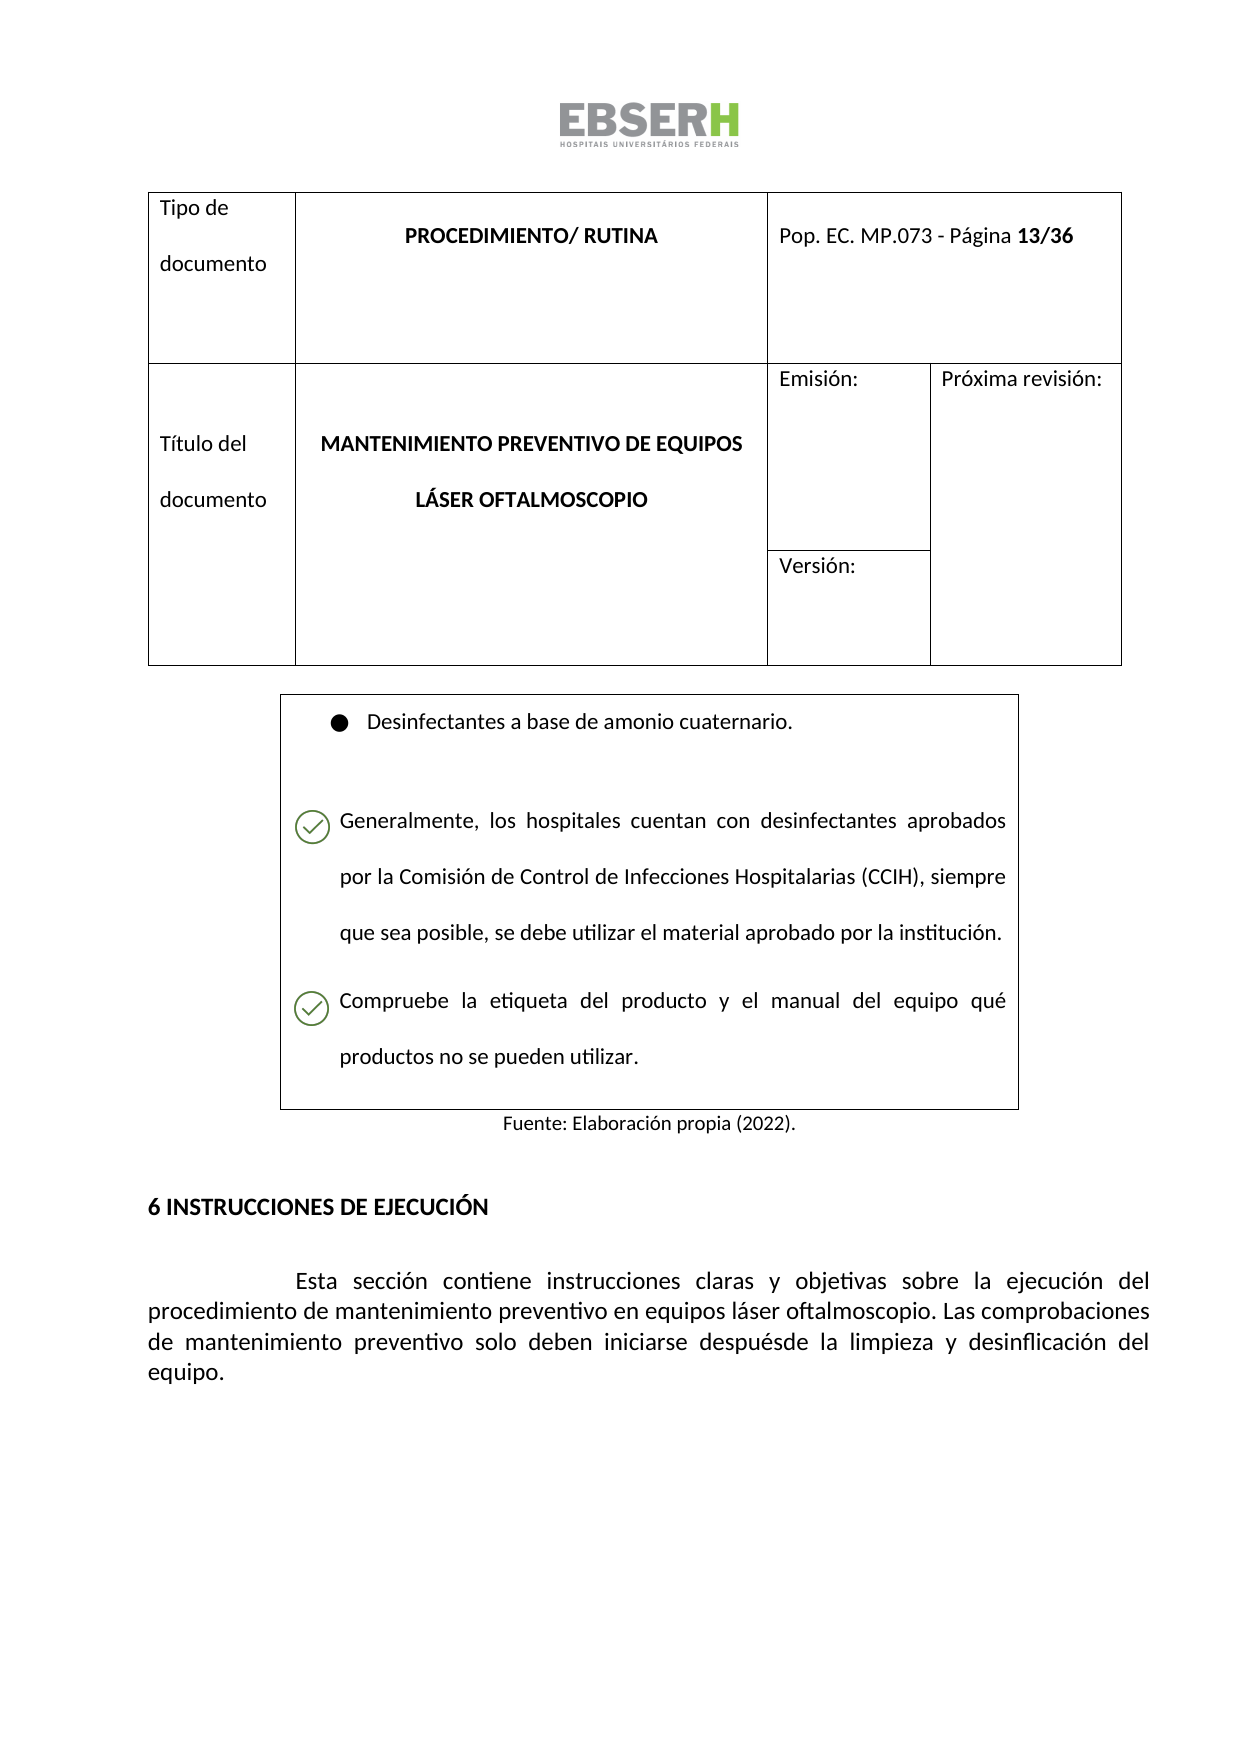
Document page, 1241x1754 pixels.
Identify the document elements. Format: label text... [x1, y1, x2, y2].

picture [558, 101, 741, 147]
picture [291, 806, 333, 848]
subtitle 6 INSTRUCCIONES DE EJECUCIÓN [148, 1191, 1152, 1222]
picture [290, 987, 333, 1030]
text Esta sección contiene instrucciones claras y objetivas sobre la ejecución del procedimiento de mantenimiento preventivo en equipos láser oftalmoscopio. Las comprobaciones de mantenimiento preventivo solo deben iniciarse despuésde la limpieza y desinflicación del equipo. [148, 1265, 1152, 1387]
text Fuente: Elaboración propia (2022). [148, 1110, 1152, 1136]
table_cell Paño suave; Desinfectantes a base de amonio cuaternario. Generalmente, los hospitales cuentan con desinfectantes aprobados por la Comisión de Control de Infecciones Hospitalarias (CCIH), siempre que sea posible, se debe utilizar el material aprobado por la institución. Compruebe la etiqueta del producto y el manual del equipo qué productos no se pueden utilizar. [281, 695, 1018, 1109]
